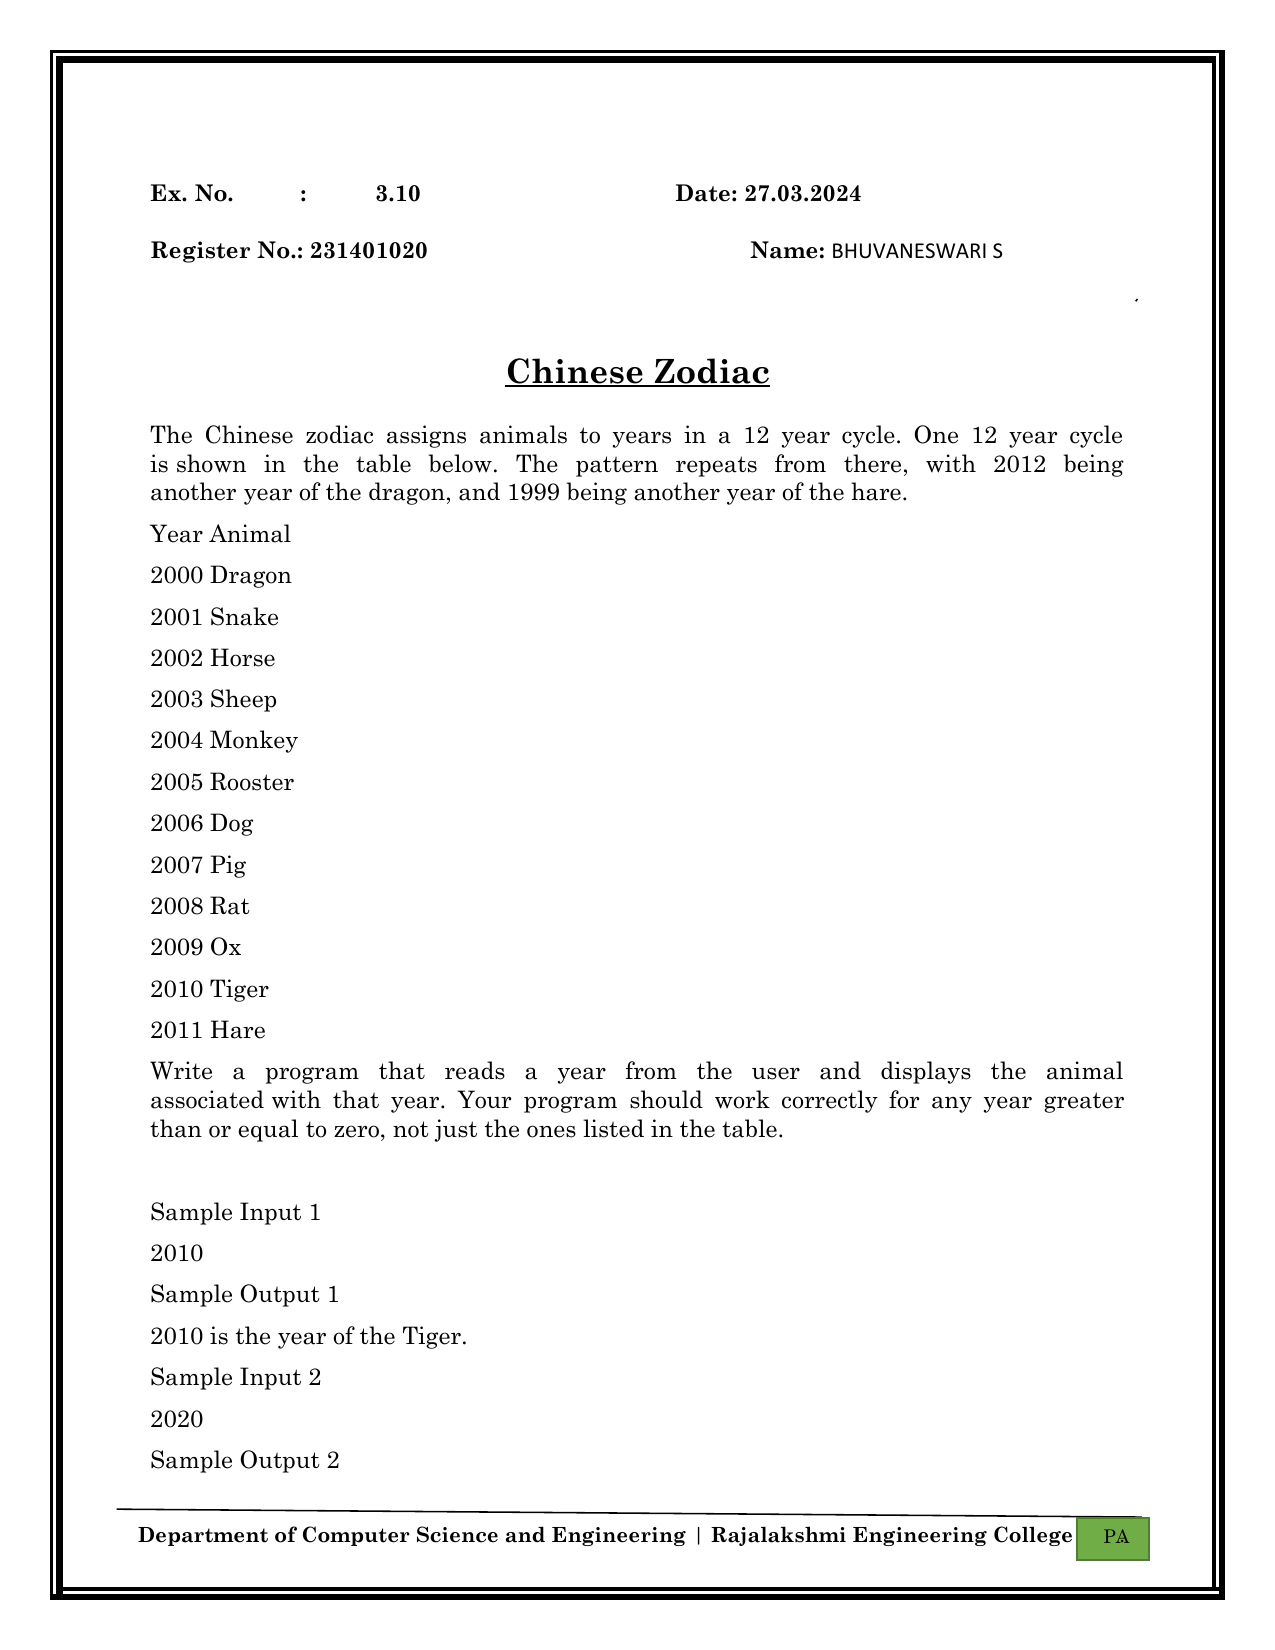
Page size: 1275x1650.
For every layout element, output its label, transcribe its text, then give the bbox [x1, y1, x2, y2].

text 2001 Snake [150, 601, 1125, 630]
text 2010 Tiger [150, 973, 1125, 1002]
text Ex. No. : 3.10 Date: 27.03.2024 [150, 179, 1125, 207]
text Sample Input 1 [150, 1197, 1125, 1225]
text Chinese Zodiac [150, 350, 1125, 390]
text 2004 Monkey [150, 725, 1125, 754]
text 2005 Rooster [150, 767, 1125, 796]
text Register No.: 231401020 Name: BHUVANESWARI S [150, 236, 1125, 264]
text 2011 Hare [150, 1015, 1125, 1044]
text 2006 Dog [150, 808, 1125, 837]
text Sample Output 1 [150, 1279, 1125, 1308]
text 2002 Horse [150, 643, 1125, 671]
text The Chinese zodiac assigns animals to years in a 12 year cycle. One 12 year cycle is shown in the table below. The pattern repeats from there, with 2012 being another year of the dragon, and 1999 being another year of the hare. [150, 419, 1125, 506]
text 2008 Rat [150, 891, 1125, 919]
text 2010 [150, 1238, 1125, 1267]
text 2007 Pig [150, 849, 1125, 878]
text Sample Input 2 [150, 1362, 1125, 1391]
text Sample Output 2 [150, 1445, 1125, 1473]
text 2020 [150, 1403, 1125, 1432]
text Write a program that reads a year from the user and displays the animal associated with that year. Your program should work correctly for any year greater than or equal to zero, not just the ones listed in the table. [150, 1056, 1125, 1143]
text Year Animal [150, 518, 1125, 547]
text 2000 Dragon [150, 560, 1125, 589]
text 2010 is the year of the Tiger. [150, 1321, 1125, 1349]
text 2003 Sheep [150, 684, 1125, 713]
text 2009 Ox [150, 932, 1125, 961]
